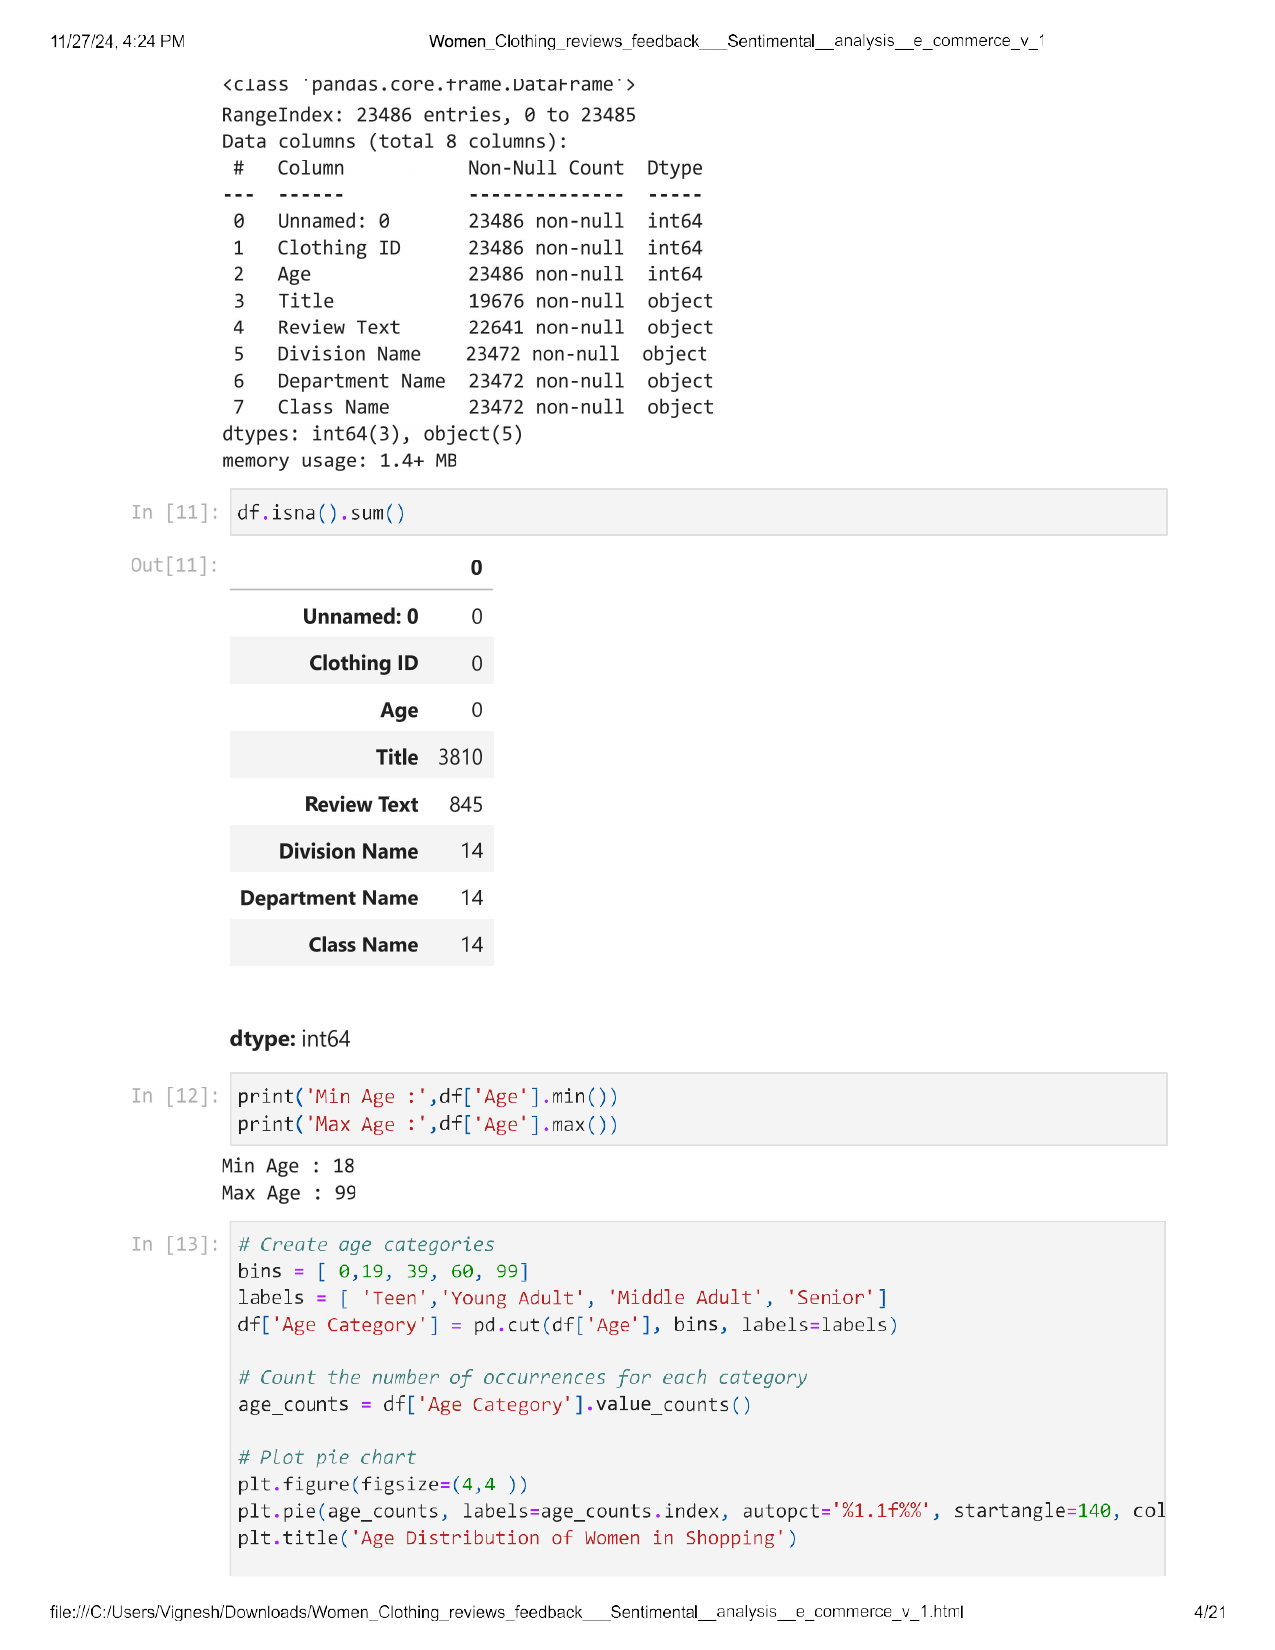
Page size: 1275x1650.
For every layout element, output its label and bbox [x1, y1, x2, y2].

picture [132, 1236, 217, 1255]
picture [361, 1089, 394, 1135]
picture [238, 503, 403, 524]
picture [372, 1369, 439, 1384]
picture [223, 132, 565, 152]
picture [239, 1400, 315, 1415]
picture [238, 1237, 250, 1251]
picture [234, 266, 703, 285]
picture [223, 79, 635, 95]
picture [328, 1369, 360, 1384]
picture [230, 590, 494, 966]
picture [696, 1289, 717, 1304]
picture [261, 1370, 316, 1384]
picture [234, 212, 703, 228]
picture [532, 1087, 616, 1135]
picture [222, 1185, 356, 1204]
picture [233, 160, 703, 179]
picture [695, 1605, 959, 1621]
picture [161, 35, 184, 47]
picture [1134, 1502, 1165, 1517]
picture [251, 1088, 293, 1103]
picture [485, 34, 811, 50]
picture [328, 1236, 662, 1335]
picture [471, 560, 482, 575]
picture [835, 1502, 921, 1517]
picture [316, 1116, 350, 1131]
picture [223, 106, 635, 126]
picture [59, 34, 117, 50]
picture [301, 1029, 350, 1047]
picture [235, 292, 713, 312]
picture [955, 1502, 1118, 1521]
picture [132, 1087, 217, 1107]
picture [282, 1317, 315, 1335]
picture [440, 1088, 462, 1103]
picture [1194, 1605, 1224, 1618]
picture [251, 1115, 293, 1131]
picture [239, 1289, 259, 1304]
picture [223, 424, 521, 445]
picture [731, 1289, 896, 1335]
picture [616, 1369, 807, 1415]
picture [131, 556, 216, 576]
picture [238, 1370, 250, 1384]
picture [234, 372, 713, 392]
picture [123, 35, 155, 47]
picture [230, 1029, 295, 1051]
picture [239, 1263, 259, 1278]
picture [222, 1157, 354, 1177]
picture [812, 34, 1043, 50]
picture [238, 1449, 830, 1548]
picture [664, 1289, 684, 1304]
picture [384, 1395, 405, 1411]
picture [50, 1605, 694, 1621]
picture [234, 239, 703, 259]
picture [238, 1316, 260, 1331]
picture [223, 453, 457, 471]
picture [132, 503, 217, 523]
picture [317, 1396, 337, 1411]
picture [316, 1088, 349, 1103]
picture [261, 1289, 292, 1304]
picture [261, 1237, 327, 1251]
picture [234, 398, 713, 418]
picture [233, 319, 713, 338]
picture [675, 1316, 695, 1331]
picture [477, 1088, 517, 1135]
picture [440, 1115, 462, 1130]
picture [235, 345, 707, 365]
picture [428, 1369, 605, 1415]
